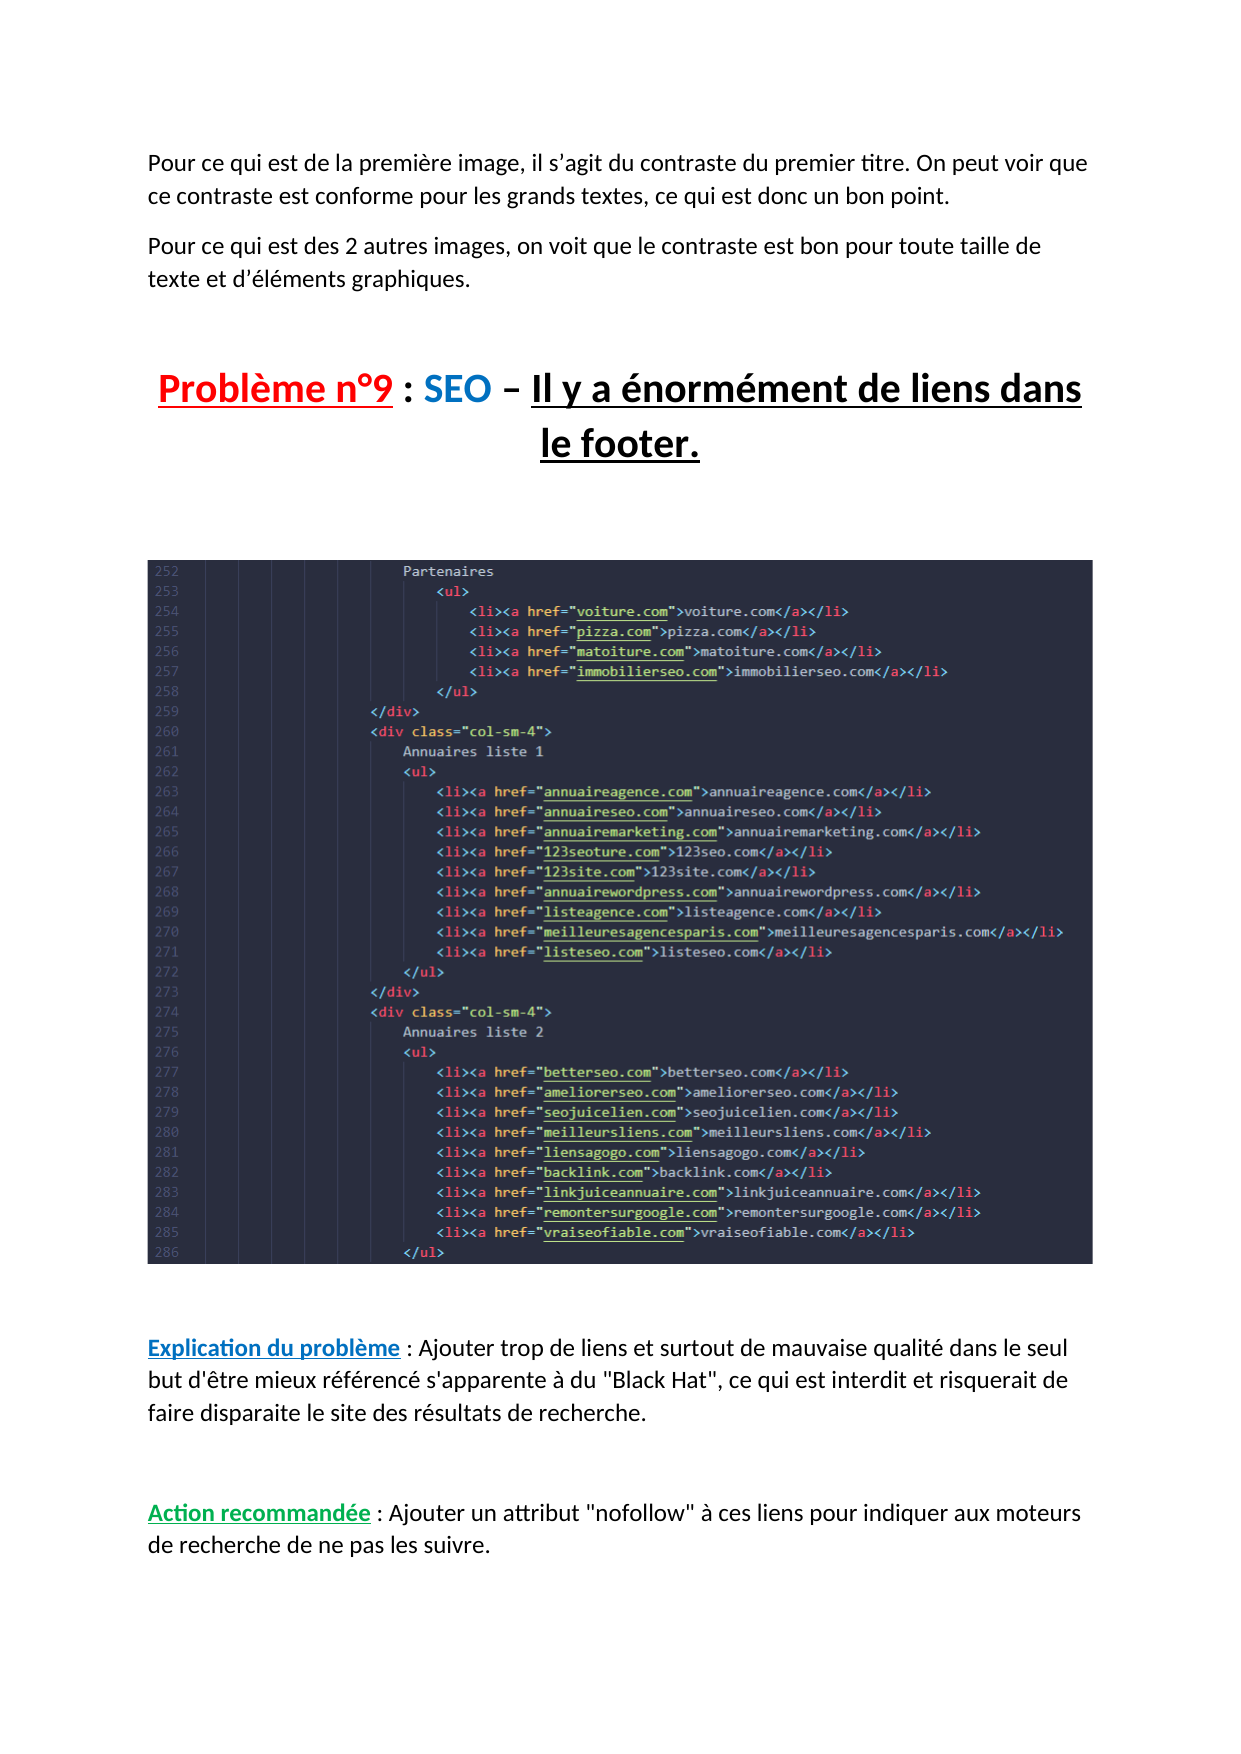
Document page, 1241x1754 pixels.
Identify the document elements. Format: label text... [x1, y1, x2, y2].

text Explication du problème : Ajouter trop de liens et surtout de mauvaise qualité dans le seul but d'être mieux référencé s'apparente à du "Black Hat", ce qui est interdit et risquerait de faire disparaite le site des résultats de recherche. [148, 1332, 1093, 1428]
text Pour ce qui est de la première image, il s’agit du contraste du premier titre. On peut voir que ce contraste est conforme pour les grands textes, ce qui est donc un bon point. [148, 148, 1093, 211]
text Action recommandée : Ajouter un attribut "nofollow" à ces liens pour indiquer aux moteurs de recherche de ne pas les suivre. [148, 1497, 1093, 1560]
picture [147, 560, 1093, 1264]
text Problème n°9 : SEO – Il y a énormément de liens dans le footer. [148, 362, 1093, 468]
text Pour ce qui est des 2 autres images, on voit que le contraste est bon pour toute taille de texte et d’éléments graphiques. [148, 230, 1093, 293]
